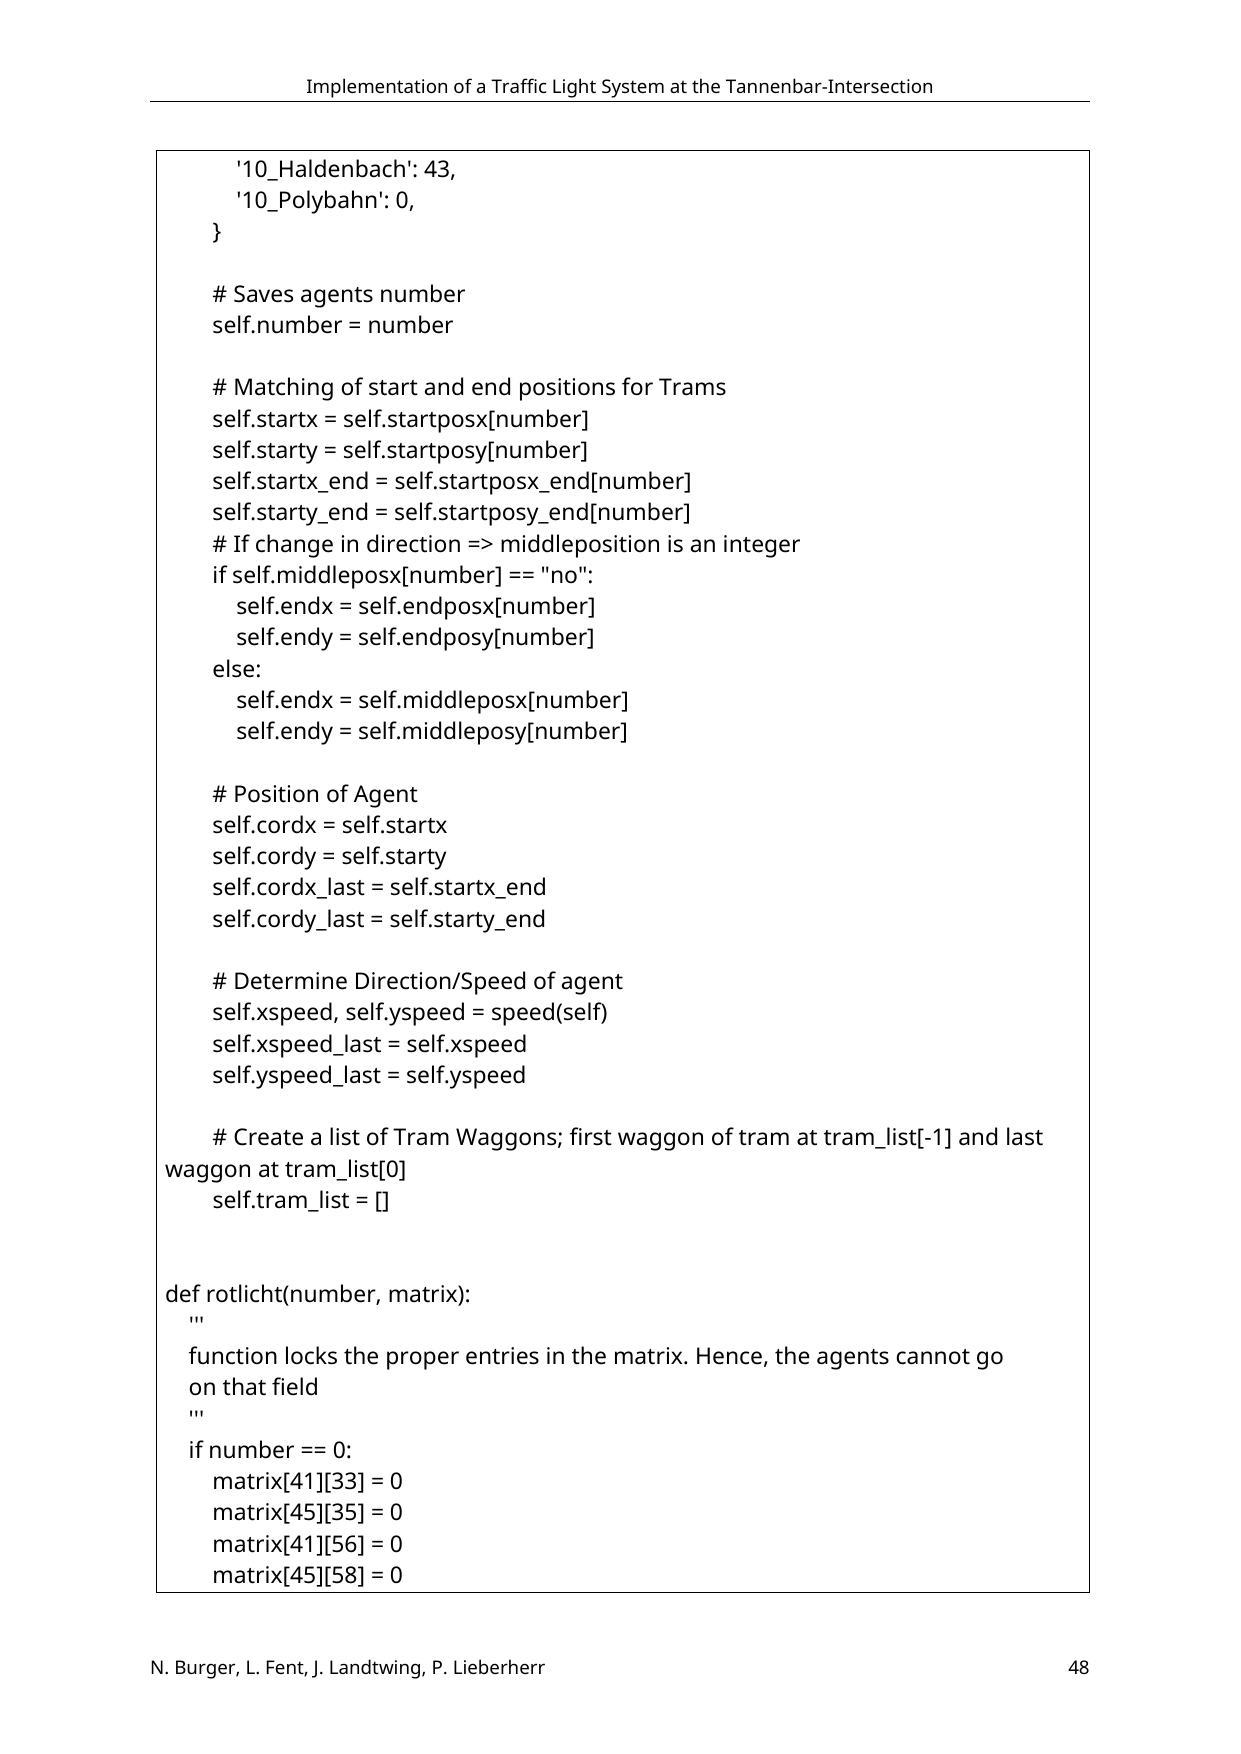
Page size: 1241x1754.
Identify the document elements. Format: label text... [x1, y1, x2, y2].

text # Determine Direction/Speed of agent [157, 962, 1089, 994]
text function locks the proper entries in the matrix. Hence, the agents cannot go [157, 1337, 1089, 1369]
text ''' [157, 1306, 1089, 1337]
text matrix[41][56] = 0 [157, 1525, 1089, 1556]
text matrix[45][58] = 0 [157, 1556, 1089, 1592]
text matrix[45][35] = 0 [157, 1494, 1089, 1525]
text def rotlicht(number, matrix): [157, 1275, 1089, 1306]
text # If change in direction => middleposition is an integer [157, 525, 1089, 556]
text if number == 0: [157, 1431, 1089, 1462]
text self.starty = self.startposy[number] [157, 431, 1089, 462]
text self.cordx = self.startx [157, 806, 1089, 837]
text on that field [157, 1369, 1089, 1400]
text self.startx_end = self.startposx_end[number] [157, 462, 1089, 494]
text self.starty_end = self.startposy_end[number] [157, 494, 1089, 525]
text self.number = number [157, 306, 1089, 340]
text self.endx = self.endposx[number] [157, 587, 1089, 619]
text } [157, 212, 1089, 246]
text else: [157, 650, 1089, 681]
text ''' [157, 1400, 1089, 1431]
text self.tram_list = [] [157, 1181, 1089, 1215]
text # Matching of start and end positions for Trams [157, 369, 1089, 400]
text self.xspeed, self.yspeed = speed(self) [157, 994, 1089, 1025]
text self.cordy_last = self.starty_end [157, 900, 1089, 934]
text # Saves agents number [157, 275, 1089, 306]
text if self.middleposx[number] == "no": [157, 556, 1089, 587]
text self.cordx_last = self.startx_end [157, 869, 1089, 900]
text '10_Polybahn': 0, [157, 181, 1089, 212]
text self.xspeed_last = self.xspeed [157, 1025, 1089, 1056]
text self.endy = self.middleposy[number] [157, 712, 1089, 746]
text self.endy = self.endposy[number] [157, 619, 1089, 650]
text self.startx = self.startposx[number] [157, 400, 1089, 431]
text # Create a list of Tram Waggons; first waggon of tram at tram_list[-1] and last waggon at tram_list[0] [157, 1119, 1089, 1181]
text '10_Haldenbach': 43, [157, 151, 1089, 181]
text matrix[41][33] = 0 [157, 1462, 1089, 1494]
text # Position of Agent [157, 775, 1089, 806]
text self.cordy = self.starty [157, 837, 1089, 869]
text self.yspeed_last = self.yspeed [157, 1056, 1089, 1090]
text self.endx = self.middleposx[number] [157, 681, 1089, 712]
